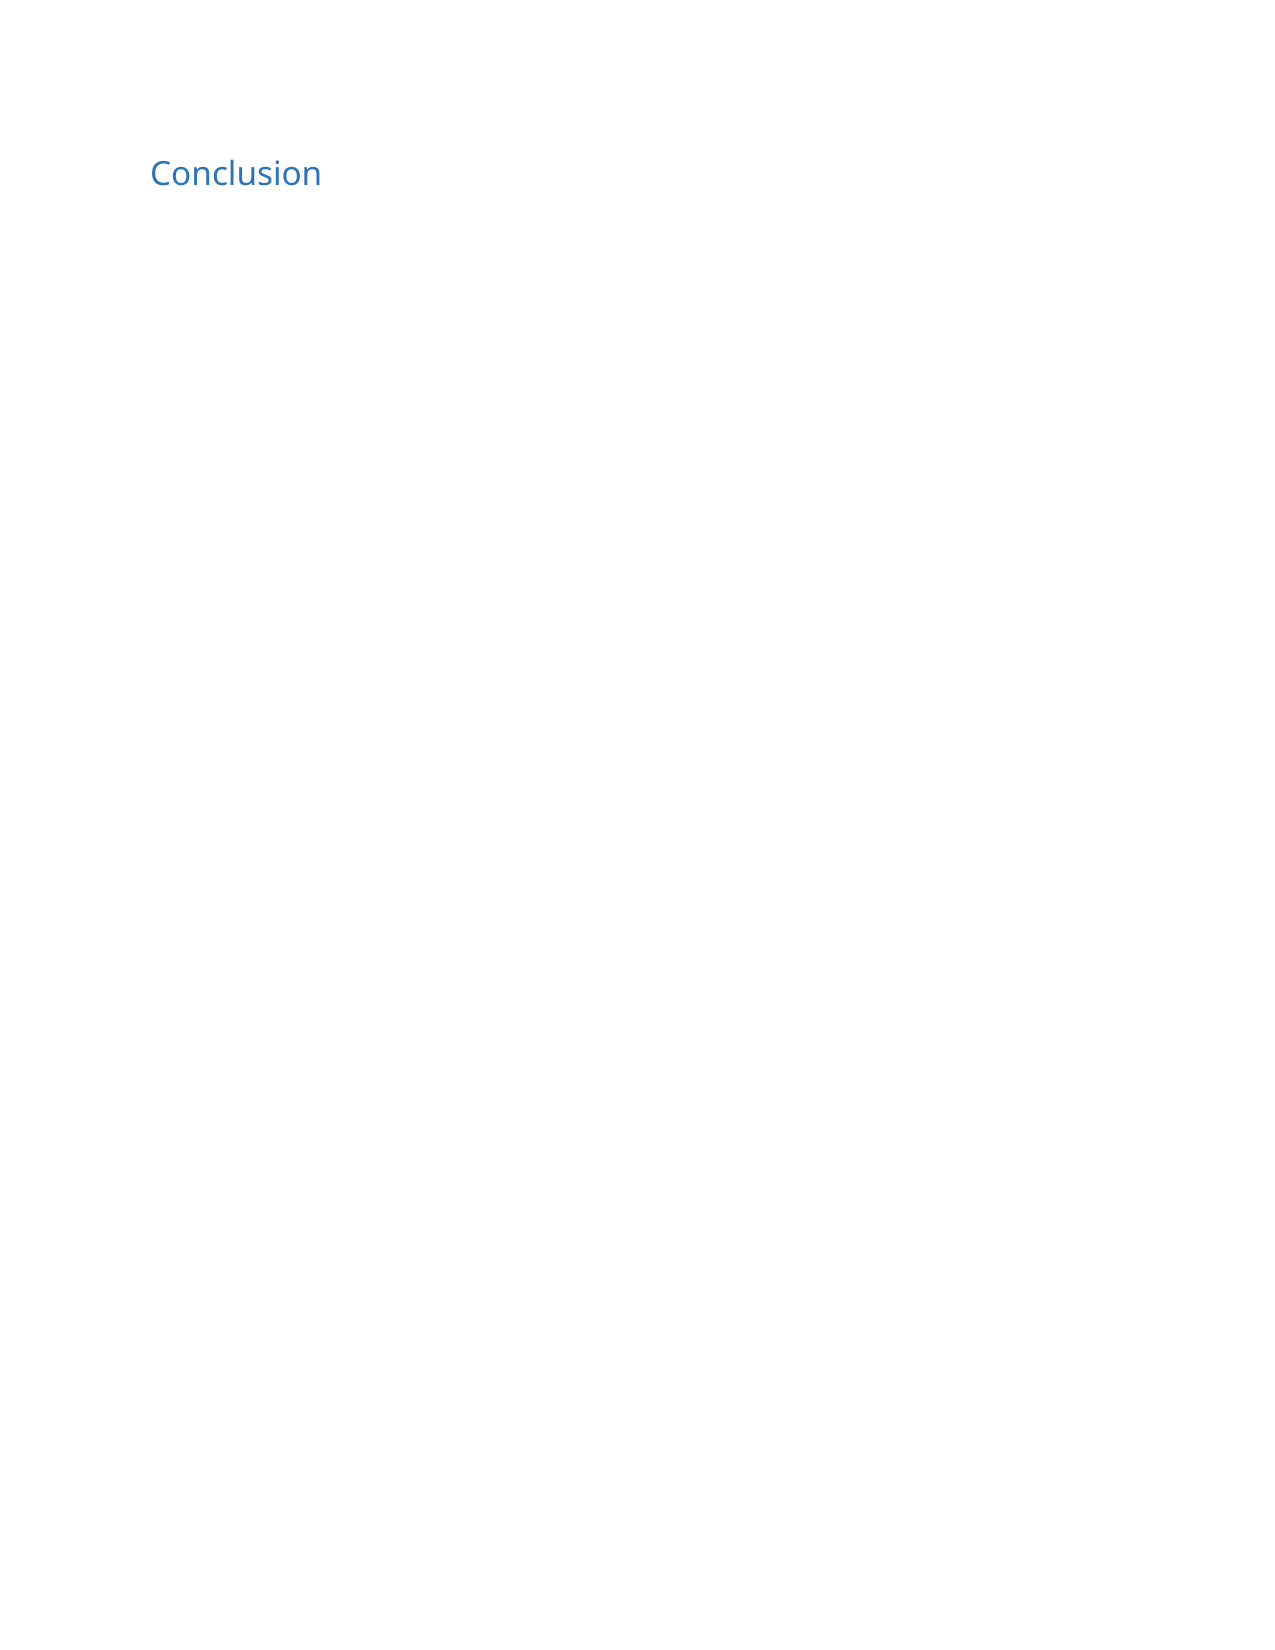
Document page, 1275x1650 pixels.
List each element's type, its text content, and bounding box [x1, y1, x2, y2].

subtitle Conclusion [150, 150, 1125, 195]
